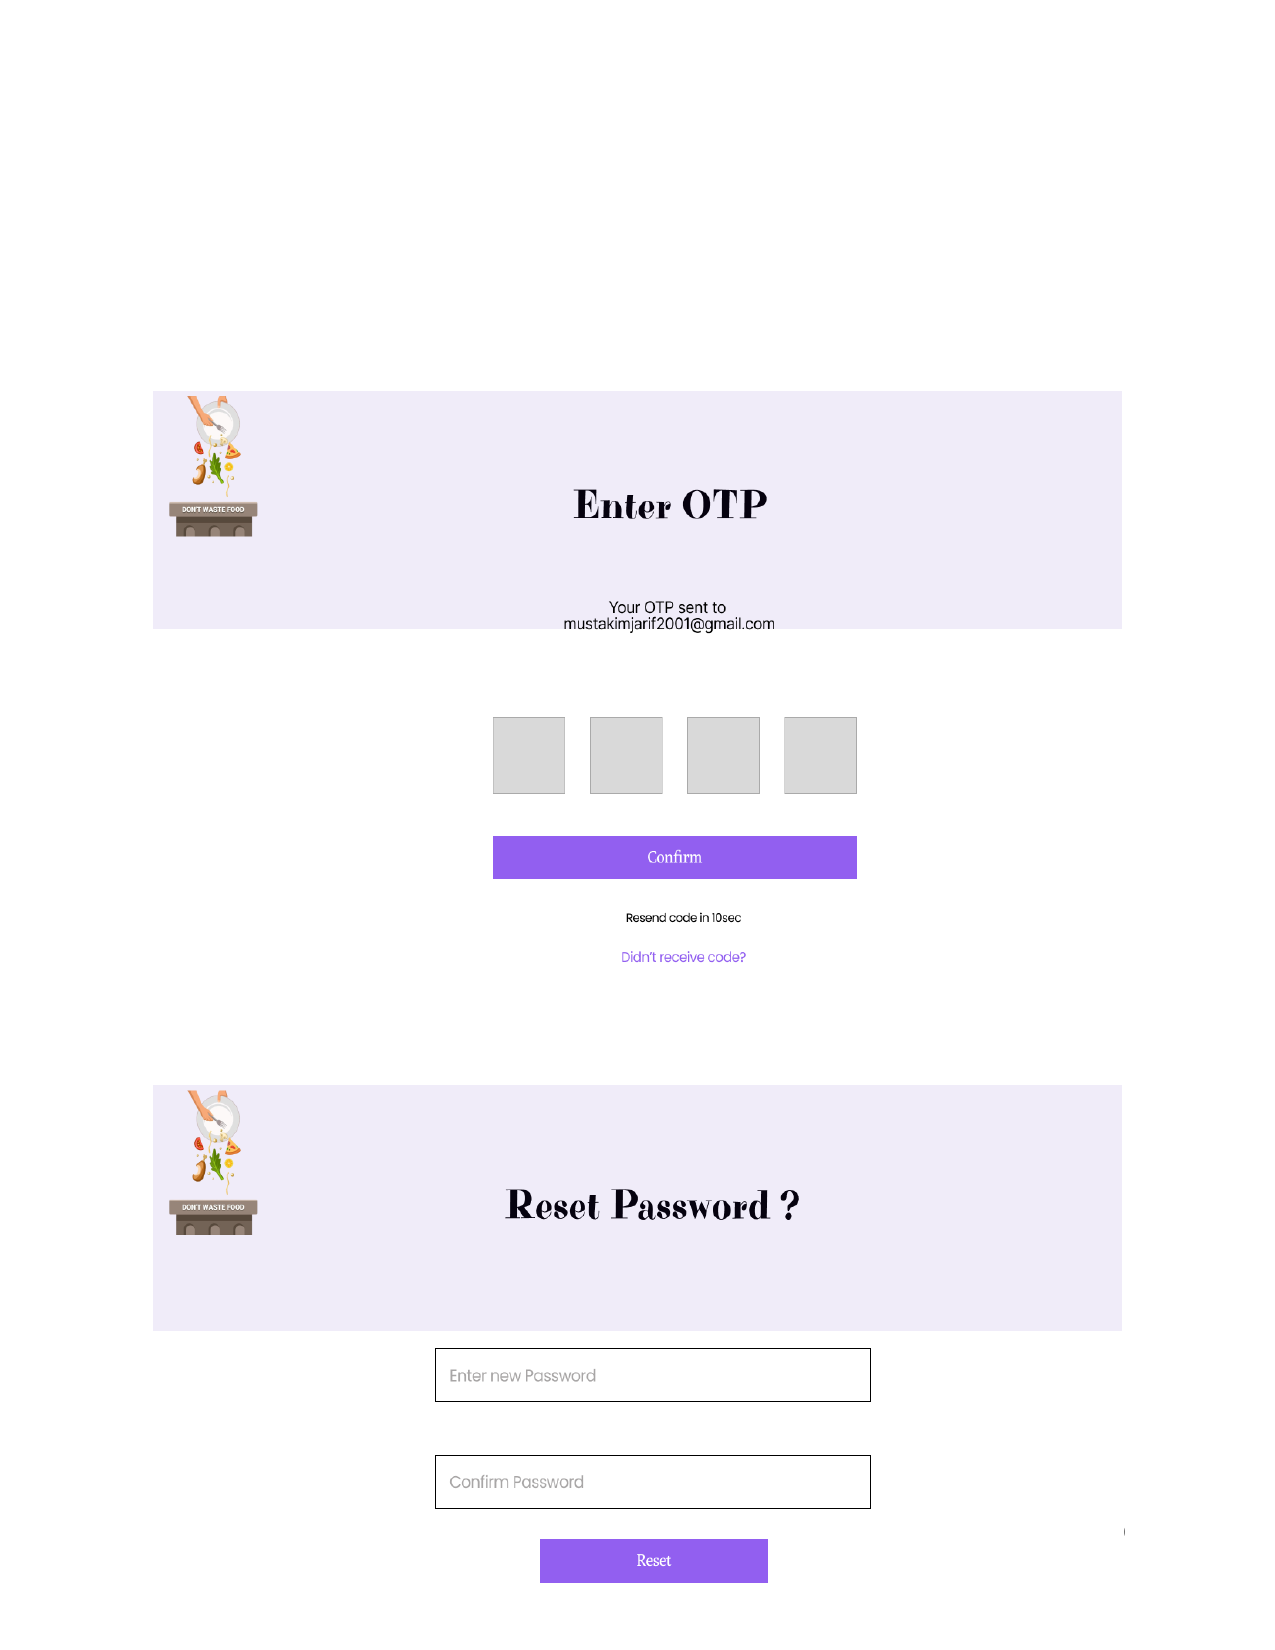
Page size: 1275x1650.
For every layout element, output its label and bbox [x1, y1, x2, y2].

picture [153, 391, 1125, 1043]
picture [153, 1085, 1125, 1650]
